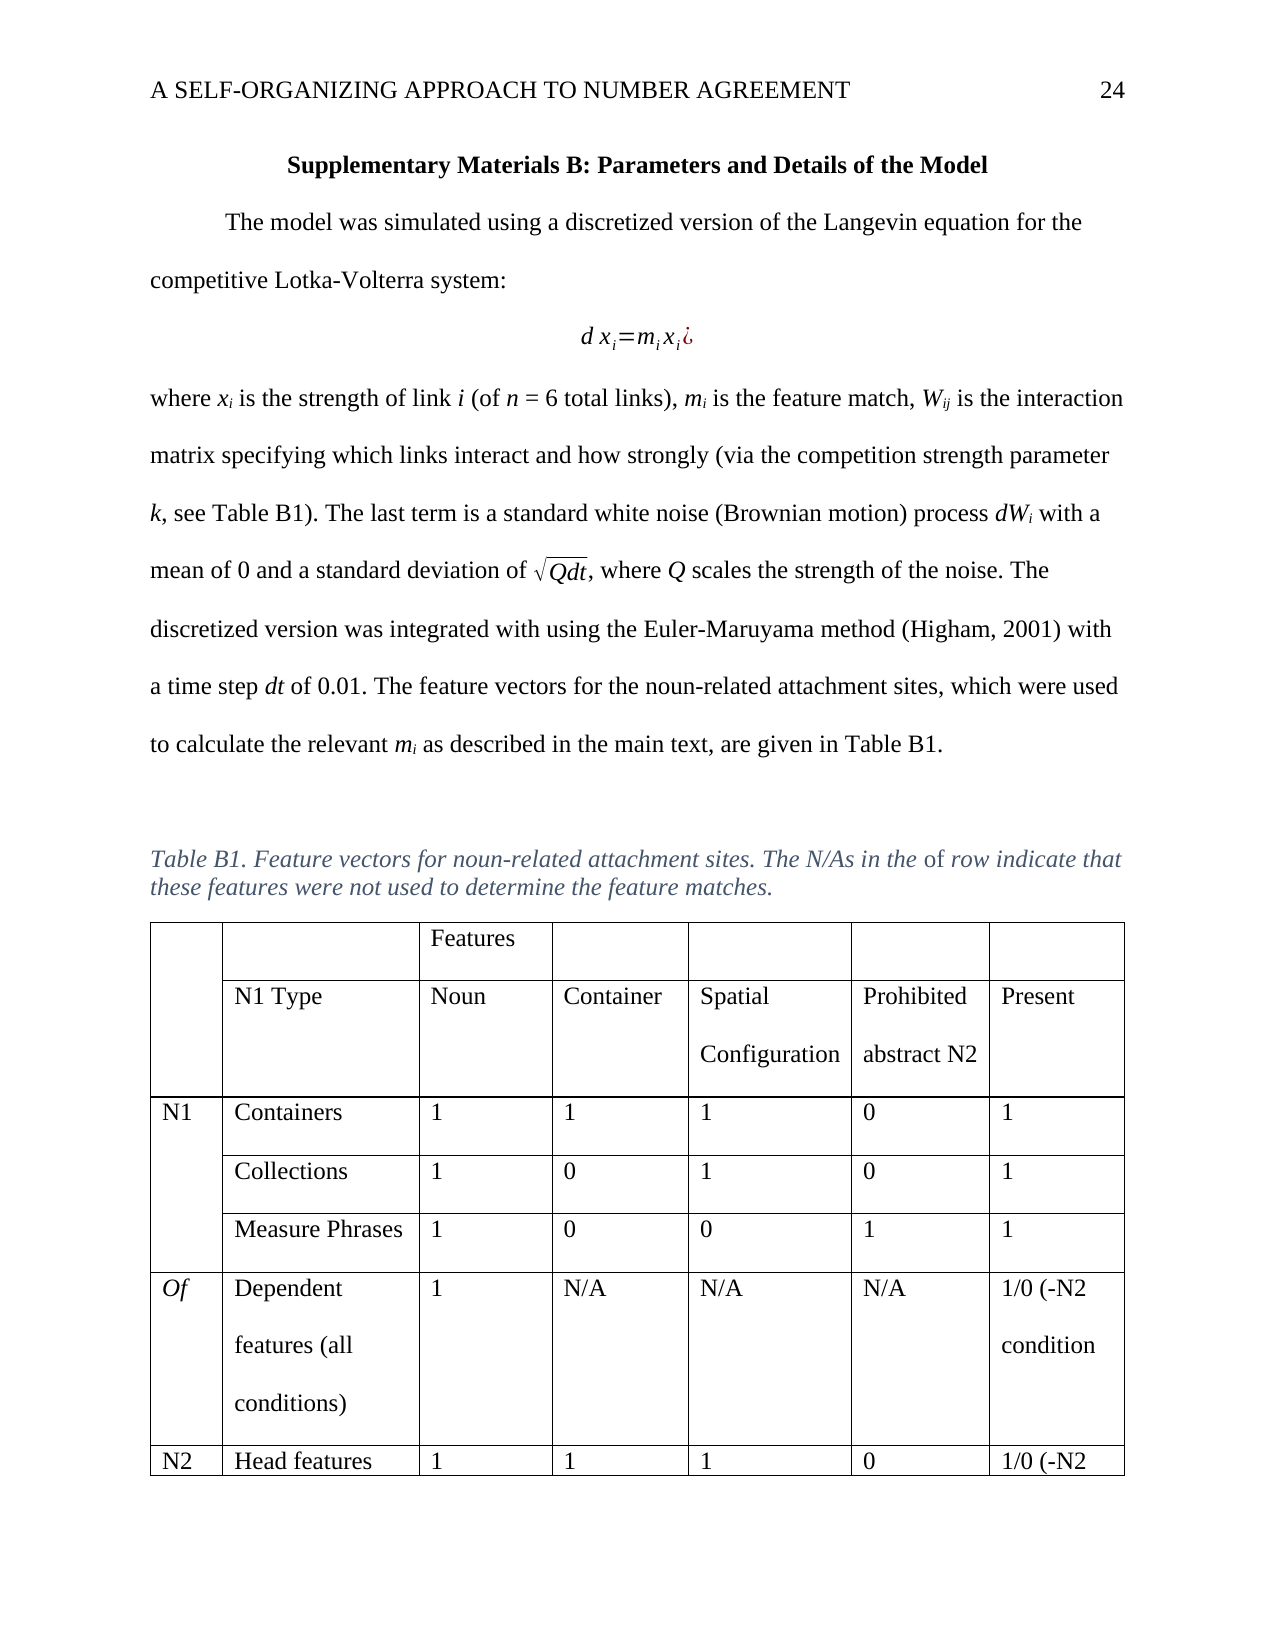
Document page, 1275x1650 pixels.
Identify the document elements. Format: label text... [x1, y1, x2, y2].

table_cell 0 [689, 1214, 851, 1272]
text Supplementary Materials B: Parameters and Details of the Model [150, 150, 1125, 179]
table_cell 1 [420, 1273, 552, 1445]
table_cell Present [990, 981, 1124, 1096]
table_header Features [420, 923, 552, 980]
table_cell 0 [852, 1098, 989, 1155]
table_cell N/A [689, 1273, 851, 1445]
text where xi is the strength of link i (of n = 6 total links), mi is the feature match, Wij is the interaction matrix specifying which links interact and how strongly (via the competition strength parameter k, see Table B1). The last term is a standard white noise (Brownian motion) process dWi with a mean of 0 and a standard deviation of , where Q scales the strength of the noise. The discretized version was integrated with using the Euler-Maruyama method (Higham, 2001) with a time step dt of 0.01. The feature vectors for the noun-related attachment sites, which were used to calculate the relevant mi as described in the main text, are given in Table B1. [150, 383, 1125, 757]
table_cell 1 [990, 1214, 1124, 1272]
table_cell 0 [553, 1156, 688, 1213]
table_cell Spatial Configuration [689, 981, 851, 1096]
table_cell N2 [151, 1446, 222, 1475]
table_cell Noun [420, 981, 552, 1096]
table_cell 1 [420, 1214, 552, 1272]
table_cell 1/0 (-N2 condition) [990, 1446, 1124, 1475]
table_cell N/A [553, 1273, 688, 1445]
table_cell Collections [223, 1156, 419, 1213]
table_cell Measure Phrases [223, 1214, 419, 1272]
table_cell Dependent features (all conditions) [223, 1273, 419, 1445]
table_cell 1 [990, 1098, 1124, 1155]
table_cell Containers [223, 1098, 419, 1155]
table_header [689, 923, 851, 980]
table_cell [223, 1446, 419, 1475]
table_cell 0 [553, 1214, 688, 1272]
table_cell 1 [689, 1446, 851, 1475]
table_cell Prohibited abstract N2 [852, 981, 989, 1096]
text The model was simulated using a discretized version of the Langevin equation for the competitive Lotka-Volterra system: [150, 207, 1125, 294]
table_cell 1/0 (-N2 condition [990, 1273, 1124, 1445]
table_cell Of [151, 1273, 222, 1445]
table_cell 1 [420, 1446, 552, 1475]
table_cell 1 [689, 1098, 851, 1155]
table_cell 1 [420, 1156, 552, 1213]
table_cell 1 [990, 1156, 1124, 1213]
table_cell N1 Type [223, 981, 419, 1096]
table_cell N1 [151, 1098, 222, 1272]
table_header [151, 923, 222, 1096]
table_cell 1 [553, 1098, 688, 1155]
table_header [990, 923, 1124, 980]
table_cell N/A [852, 1273, 989, 1445]
table_cell Container [553, 981, 688, 1096]
text Table B1. Feature vectors for noun-related attachment sites. The N/As in the of row indicate that these features were not used to determine the feature matches. [150, 844, 1125, 901]
table_cell 0 [852, 1156, 989, 1213]
table_cell 1 [852, 1214, 989, 1272]
table_cell 0 [852, 1446, 989, 1475]
table_cell 1 [420, 1098, 552, 1155]
table_header [223, 923, 419, 980]
table_cell 1 [553, 1446, 688, 1475]
table_header [852, 923, 989, 980]
table_cell 1 [689, 1156, 851, 1213]
table_header [553, 923, 688, 980]
